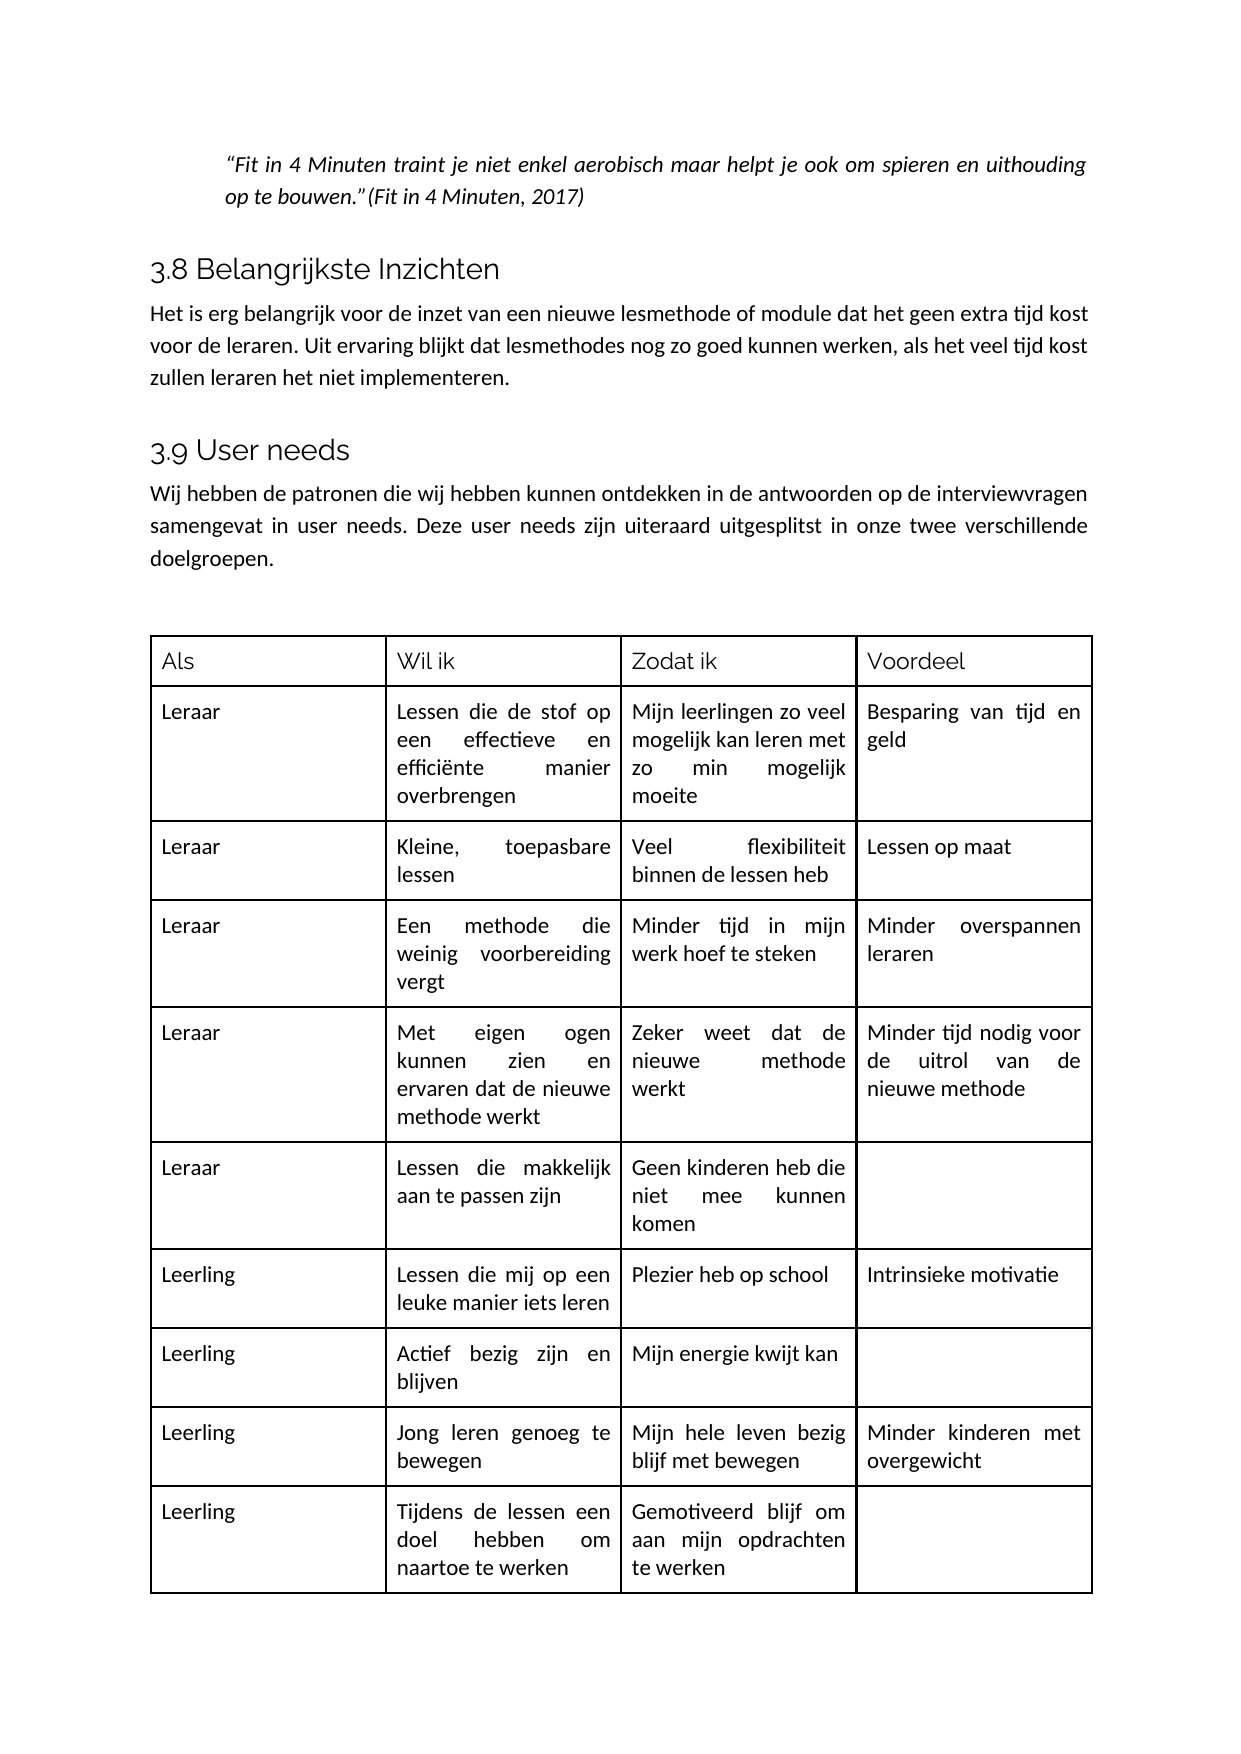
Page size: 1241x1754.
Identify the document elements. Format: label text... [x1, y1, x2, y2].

table_cell Lessen die makkelijk aan te passen zijn [387, 1143, 620, 1248]
table_cell Gemotiveerd blijf om aan mijn opdrachten te werken [622, 1487, 855, 1592]
table_cell [858, 1143, 1091, 1248]
table_cell Leraar [152, 822, 385, 899]
table_cell Besparing van tijd en geld [858, 687, 1091, 820]
table_cell Minder tijd nodig voor de uitrol van de nieuwe methode [858, 1008, 1091, 1141]
table_cell Minder kinderen met overgewicht [858, 1408, 1091, 1485]
table_cell Lessen die de stof op een effectieve en efficiënte manier overbrengen [387, 687, 620, 820]
table_cell Leerling [152, 1487, 385, 1592]
table_cell Zeker weet dat de nieuwe methode werkt [622, 1008, 855, 1141]
table_cell [858, 1487, 1091, 1592]
table_cell Intrinsieke motivatie [858, 1250, 1091, 1327]
table_cell Een methode die weinig voorbereiding vergt [387, 901, 620, 1006]
table_cell Leraar [152, 687, 385, 820]
text Het is erg belangrijk voor de inzet van een nieuwe lesmethode of module dat het geen extra tijd kost voor de leraren. Uit ervaring blijkt dat lesmethodes nog zo goed kunnen werken, als het veel tijd kost zullen leraren het niet implementeren. [150, 299, 1090, 391]
table_cell Leerling [152, 1329, 385, 1406]
table_cell Leraar [152, 1008, 385, 1141]
table_cell Plezier heb op school [622, 1250, 855, 1327]
table_cell Actief bezig zijn en blijven [387, 1329, 620, 1406]
table_cell Lessen die mij op een leuke manier iets leren [387, 1250, 620, 1327]
subtitle 3.8 Belangrijkste Inzichten [150, 252, 1090, 286]
table_cell [858, 1329, 1091, 1406]
table_cell Leraar [152, 901, 385, 1006]
table_cell Tijdens de lessen een doel hebben om naartoe te werken [387, 1487, 620, 1592]
table_cell Met eigen ogen kunnen zien en ervaren dat de nieuwe methode werkt [387, 1008, 620, 1141]
table_cell Mijn hele leven bezig blijf met bewegen [622, 1408, 855, 1485]
table_header Voordeel [858, 637, 1091, 685]
text “Fit in 4 Minuten traint je niet enkel aerobisch maar helpt je ook om spieren en uithouding op te bouwen.”(Fit in 4 Minuten, 2017) [225, 150, 1090, 210]
table_cell Leerling [152, 1250, 385, 1327]
table_header Zodat ik [622, 637, 855, 685]
table_cell Lessen op maat [858, 822, 1091, 899]
table_cell Leerling [152, 1408, 385, 1485]
table_cell Jong leren genoeg te bewegen [387, 1408, 620, 1485]
table_header Wil ik [387, 637, 620, 685]
table_cell Leraar [152, 1143, 385, 1248]
table_cell Minder tijd in mijn werk hoef te steken [622, 901, 855, 1006]
table_cell Kleine, toepasbare lessen [387, 822, 620, 899]
table_header Als [152, 637, 385, 685]
table_cell Minder overspannen leraren [858, 901, 1091, 1006]
table_cell Mijn energie kwijt kan [622, 1329, 855, 1406]
table_cell Veel flexibiliteit binnen de lessen heb [622, 822, 855, 899]
subtitle 3.9 User needs [150, 433, 1090, 467]
table_cell Geen kinderen heb die niet mee kunnen komen [622, 1143, 855, 1248]
table_cell Mijn leerlingen zo veel mogelijk kan leren met zo min mogelijk moeite [622, 687, 855, 820]
text Wij hebben de patronen die wij hebben kunnen ontdekken in de antwoorden op de interviewvragen samengevat in user needs. Deze user needs zijn uiteraard uitgesplitst in onze twee verschillende doelgroepen. [150, 479, 1090, 572]
